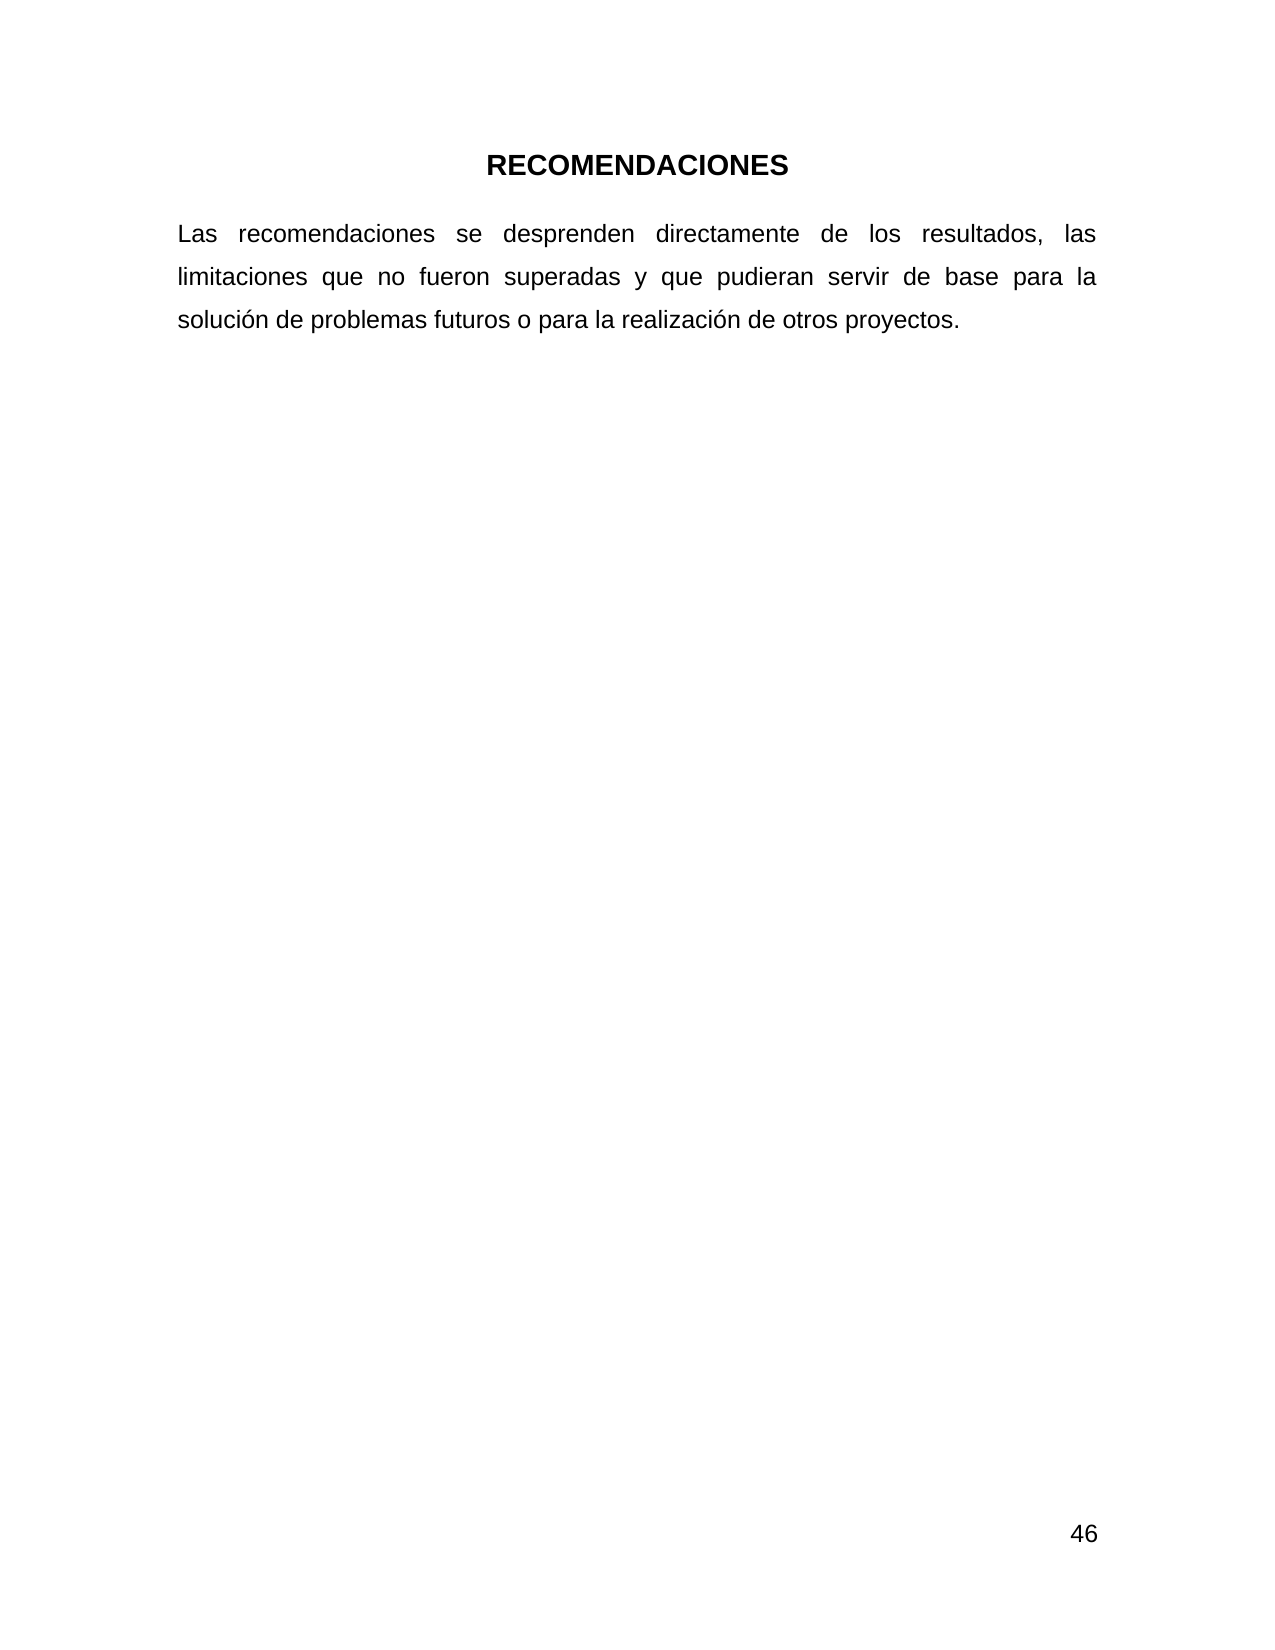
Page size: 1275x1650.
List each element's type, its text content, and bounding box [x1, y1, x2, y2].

text Las recomendaciones se desprenden directamente de los resultados, las limitaciones que no fueron superadas y que pudieran servir de base para la solución de problemas futuros o para la realización de otros proyectos. [177, 219, 1098, 334]
list RECOMENDACIONES [177, 148, 1098, 181]
